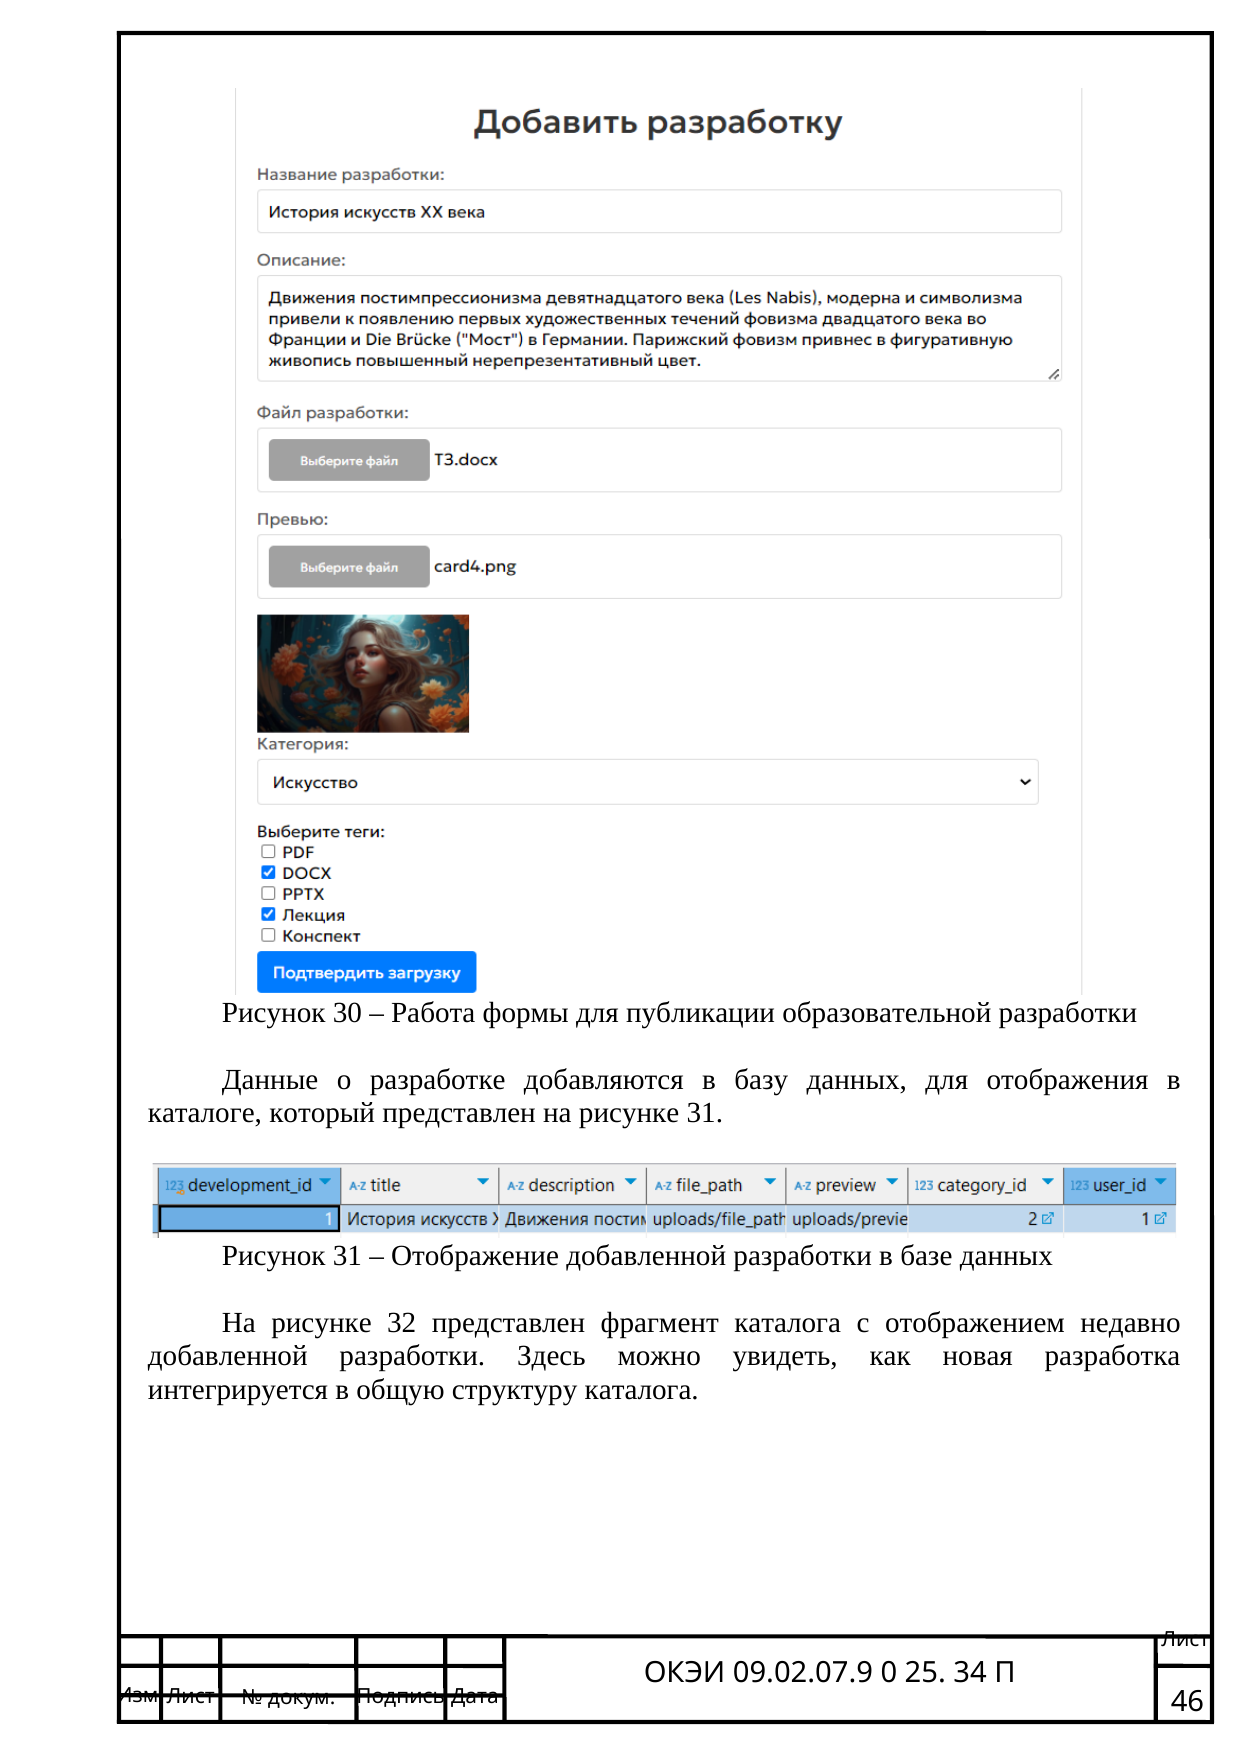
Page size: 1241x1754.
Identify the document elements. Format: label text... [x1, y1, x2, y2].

text Рисунок 30 ‒ Работа формы для публикации образовательной разработки [148, 995, 1181, 1028]
text На рисунке 32 представлен фрагмент каталога с отображением недавно добавленной разработки. Здесь можно увидеть, как новая разработка интегрируется в общую структуру каталога. [148, 1305, 1181, 1406]
picture [152, 1162, 1177, 1238]
picture [235, 88, 1094, 995]
text Данные о разработке добавляются в базу данных, для отображения в каталоге, который представлен на рисунке 31. [148, 1062, 1181, 1129]
text Рисунок 31 ‒ Отображение добавленной разработки в базе данных [148, 1238, 1181, 1271]
